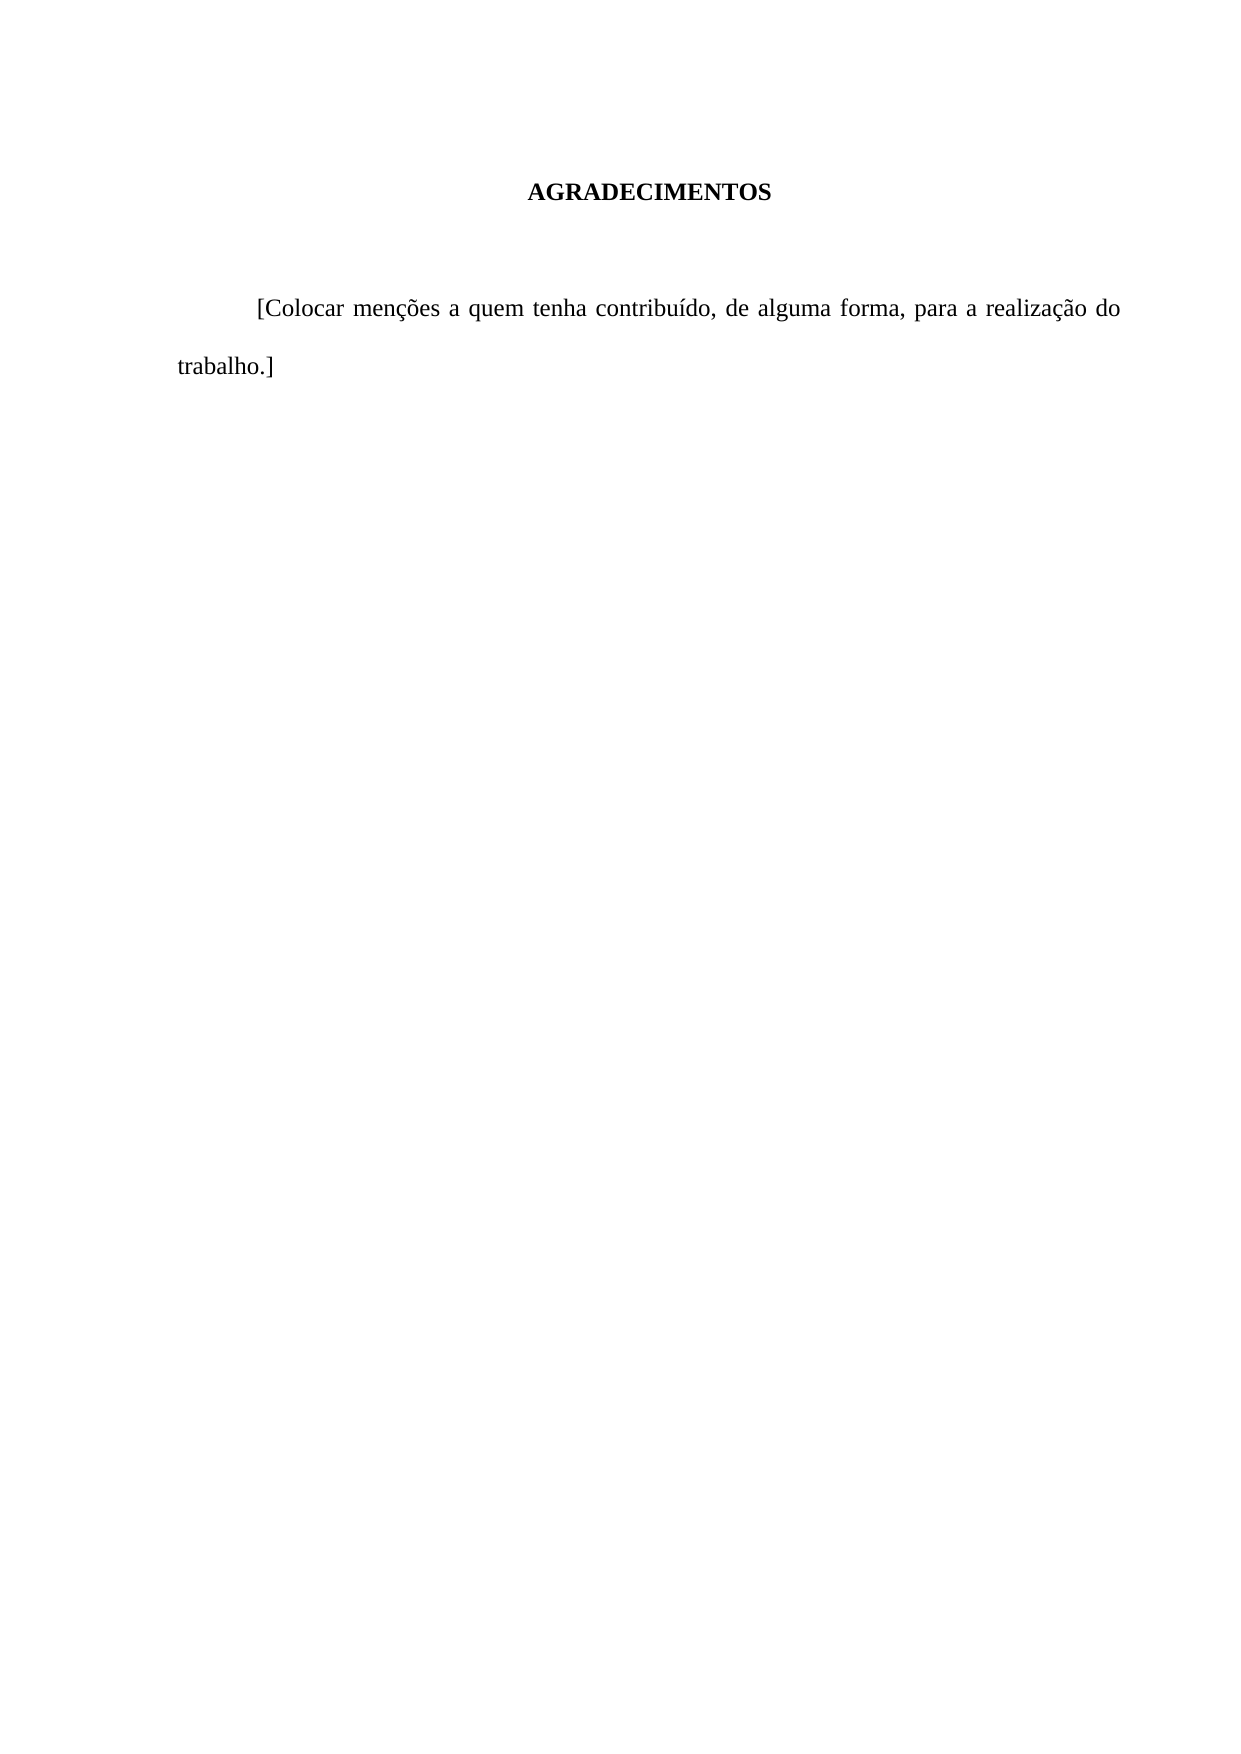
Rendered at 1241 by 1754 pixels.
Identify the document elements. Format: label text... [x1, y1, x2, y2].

text AGRADECIMENTOS [177, 177, 1122, 206]
text [Colocar menções a quem tenha contribuído, de alguma forma, para a realização do trabalho.] [177, 293, 1122, 380]
